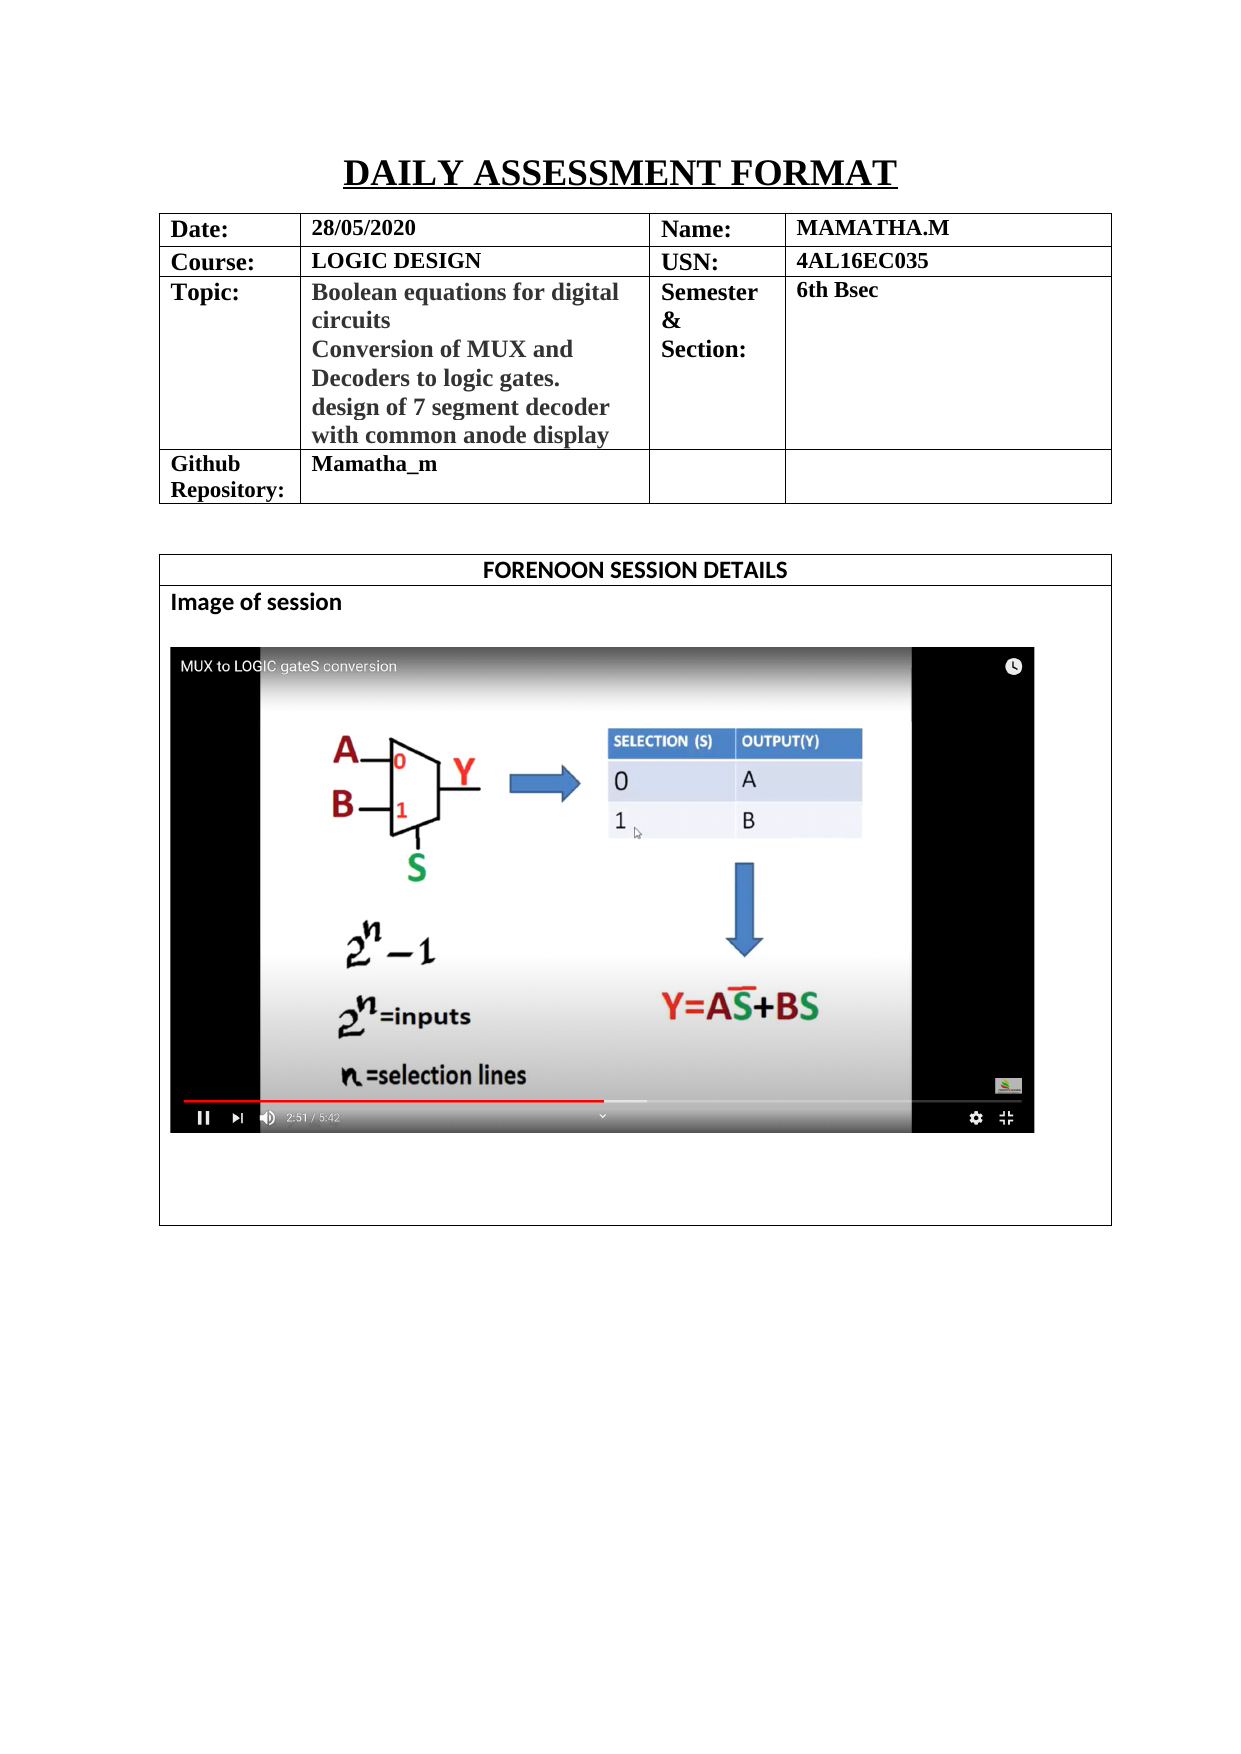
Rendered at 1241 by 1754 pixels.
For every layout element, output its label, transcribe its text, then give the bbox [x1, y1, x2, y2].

table_cell Github Repository: [160, 450, 300, 503]
table_cell Mamatha_m [301, 450, 649, 503]
text DAILY ASSESSMENT FORMAT [150, 150, 1090, 193]
table_header 28/05/2020 [301, 214, 649, 246]
table_header MAMATHA.M [786, 214, 1111, 246]
picture [170, 647, 1035, 1133]
table_cell LOGIC DESIGN [301, 247, 649, 276]
table_header Name: [650, 214, 785, 246]
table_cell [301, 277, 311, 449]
table_cell Topic: [160, 277, 300, 449]
table_cell 4AL16EC035 [786, 247, 1111, 276]
table_cell [786, 450, 1111, 503]
table_cell Semester & Section: [650, 277, 785, 449]
table_cell USN: [650, 247, 785, 276]
table_header Date: [160, 214, 300, 246]
table_cell Boolean equations for digital circuits Conversion of MUX and Decoders to logic gates. design of 7 segment decoder with common anode display [391, 277, 649, 449]
table_cell Image of session [160, 586, 1111, 1224]
table_cell [650, 450, 785, 503]
table_cell 6th Bsec [786, 277, 1111, 449]
table_cell Course: [160, 247, 300, 276]
table_header FORENOON SESSION DETAILS [160, 555, 1111, 585]
